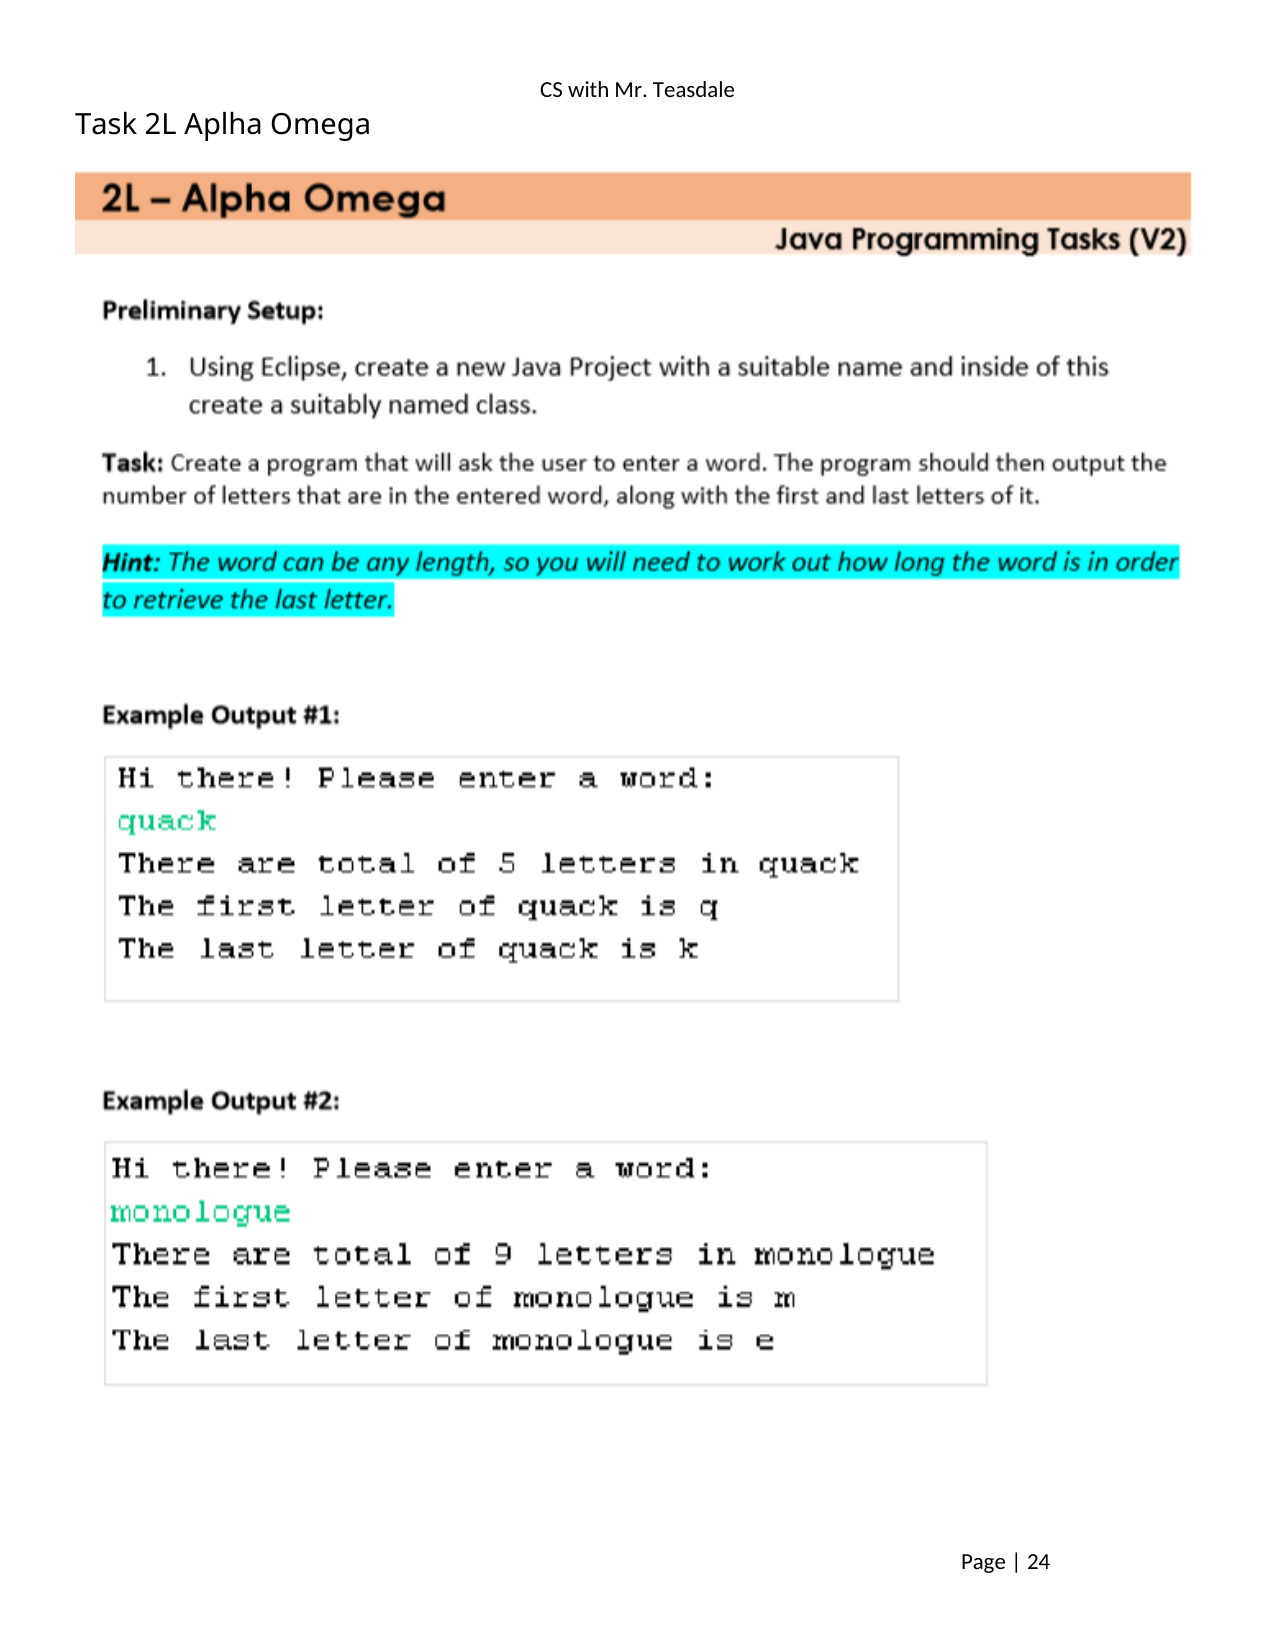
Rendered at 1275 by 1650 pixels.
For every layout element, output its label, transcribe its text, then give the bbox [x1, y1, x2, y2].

picture [75, 162, 1201, 1415]
subtitle Task 2L Aplha Omega [75, 103, 1200, 143]
